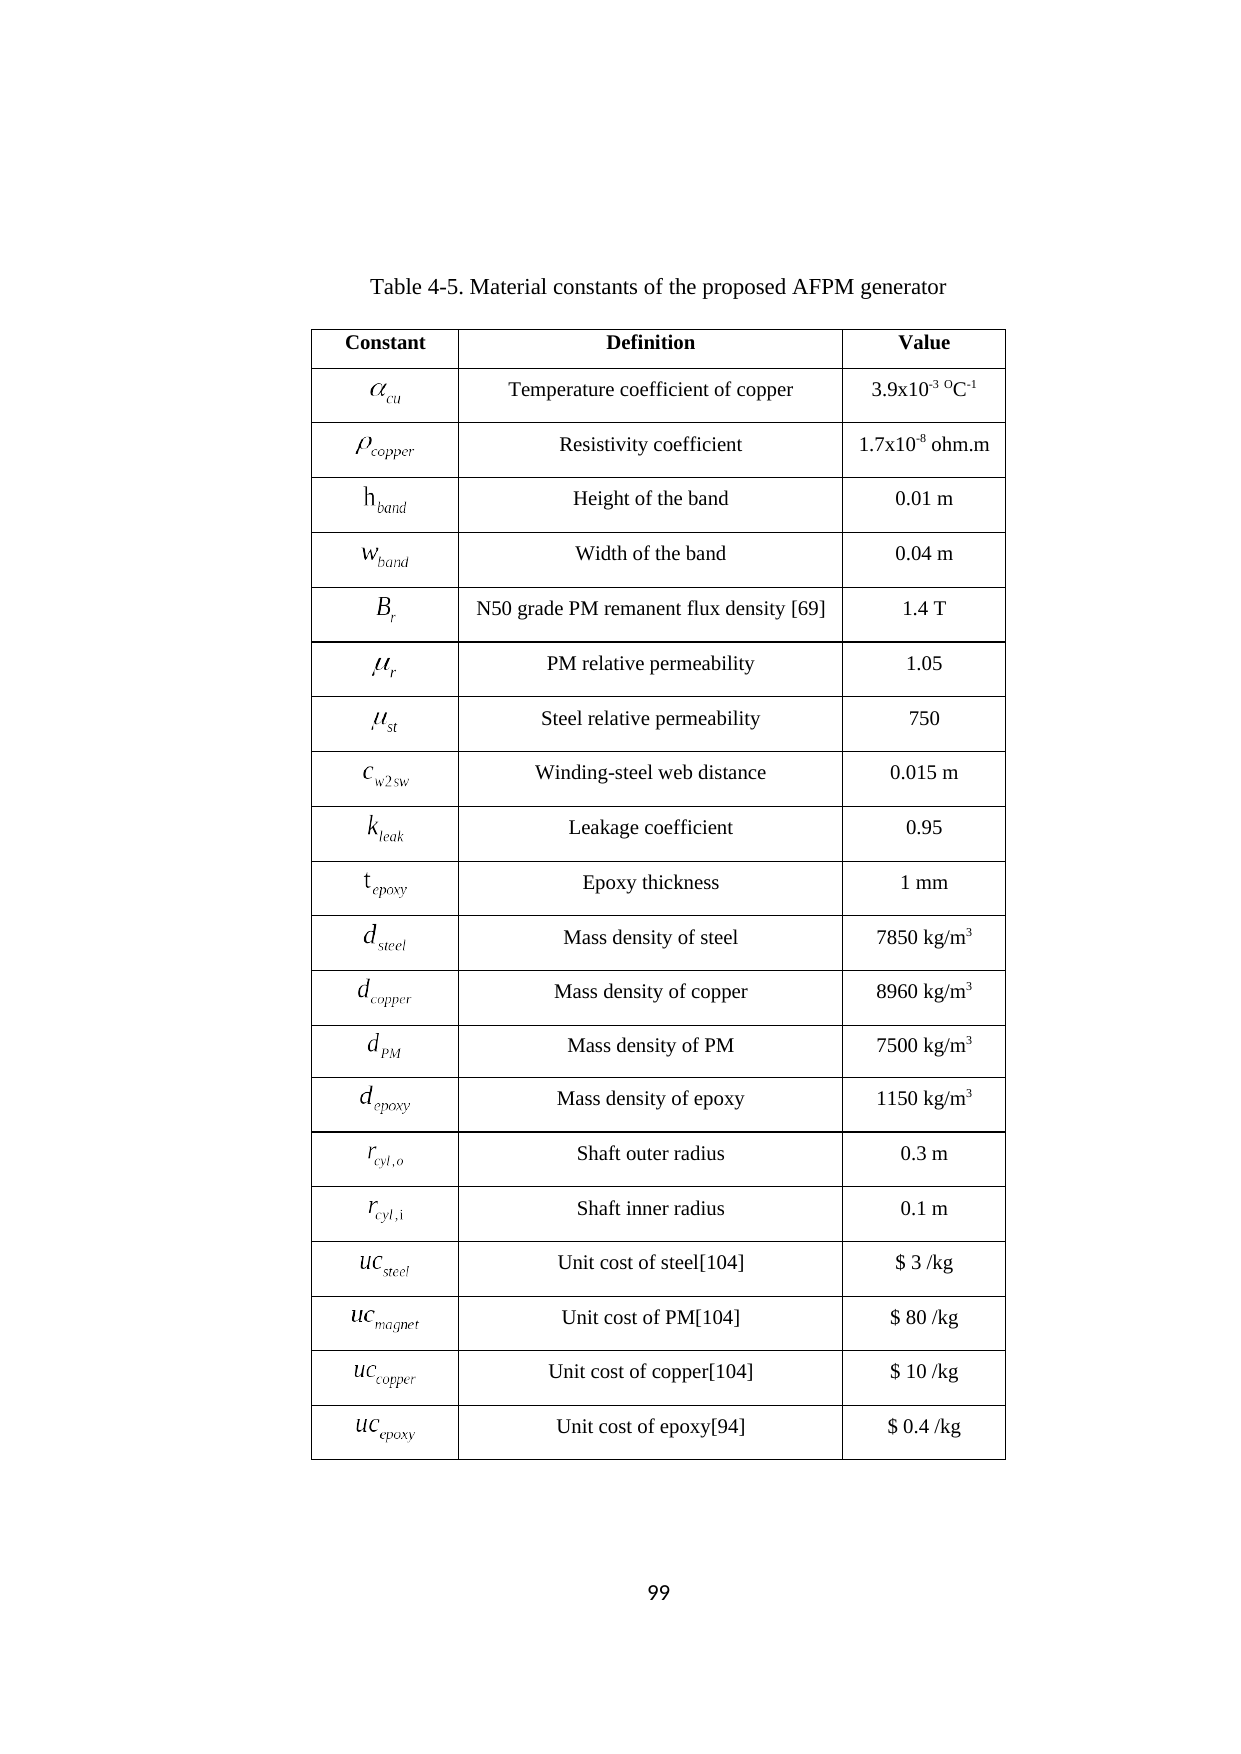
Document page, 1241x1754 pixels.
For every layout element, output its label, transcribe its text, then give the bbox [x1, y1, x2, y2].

table_cell Mass density of PM [459, 1026, 842, 1077]
table_cell 0.1 m [843, 1187, 1005, 1241]
table_cell 0.01 m [843, 478, 1005, 532]
table_cell [312, 643, 458, 696]
table_cell [312, 1187, 458, 1241]
table_cell [312, 423, 458, 477]
table_cell Unit cost of epoxy[94] [459, 1406, 842, 1459]
table_cell [312, 478, 458, 532]
table_cell $ 3 /kg [843, 1242, 1005, 1296]
table_cell Resistivity coefficient [459, 423, 842, 477]
table_cell 1.4 T [843, 588, 1005, 641]
table_cell [312, 862, 458, 915]
table_cell Winding-steel web distance [459, 752, 842, 806]
table_cell Mass density of steel [459, 916, 842, 970]
table_cell [312, 1351, 458, 1405]
table_cell $ 0.4 /kg [843, 1406, 1005, 1459]
table_cell [312, 1242, 458, 1296]
table_cell 750 [843, 697, 1005, 751]
table_header Value [843, 330, 1005, 367]
table_cell [312, 807, 458, 861]
table_cell Temperature coefficient of copper [459, 369, 842, 422]
text Table 4-5. Material constants of the proposed AFPM generator [242, 273, 1075, 299]
table_cell 3.9x10-3 OC-1 [843, 369, 1005, 422]
table_cell 0.04 m [843, 533, 1005, 587]
table_cell [312, 533, 458, 587]
table_cell 7500 kg/m3 [843, 1026, 1005, 1077]
table_cell [312, 971, 458, 1025]
table_cell [312, 1297, 458, 1350]
table_cell Mass density of copper [459, 971, 842, 1025]
table_cell [312, 1026, 458, 1077]
table_cell [312, 588, 458, 641]
table_cell 0.015 m [843, 752, 1005, 806]
table_cell Mass density of epoxy [459, 1078, 842, 1131]
table_cell [312, 916, 458, 970]
table_cell Steel relative permeability [459, 697, 842, 751]
table_cell [312, 1133, 458, 1186]
table_cell Width of the band [459, 533, 842, 587]
table_cell 1.05 [843, 643, 1005, 696]
table_cell Leakage coefficient [459, 807, 842, 861]
table_cell [312, 752, 458, 806]
table_cell 0.95 [843, 807, 1005, 861]
table_cell Unit cost of copper[104] [459, 1351, 842, 1405]
table_cell 7850 kg/m3 [843, 916, 1005, 970]
table_cell Unit cost of PM[104] [459, 1297, 842, 1350]
table_cell Shaft inner radius [459, 1187, 842, 1241]
table_cell 1.7x10-8 ohm.m [843, 423, 1005, 477]
table_cell Unit cost of steel[104] [459, 1242, 842, 1296]
table_cell Shaft outer radius [459, 1133, 842, 1186]
table_cell $ 80 /kg [843, 1297, 1005, 1350]
table_header Definition [459, 330, 842, 367]
table_cell Epoxy thickness [459, 862, 842, 915]
table_cell [312, 369, 458, 422]
table_cell $ 10 /kg [843, 1351, 1005, 1405]
table_cell 8960 kg/m3 [843, 971, 1005, 1025]
table_cell 0.3 m [843, 1133, 1005, 1186]
table_cell Height of the band [459, 478, 842, 532]
table_header Constant [312, 330, 458, 367]
table_cell [312, 1078, 458, 1131]
table_cell [312, 697, 458, 751]
table_cell 1 mm [843, 862, 1005, 915]
table_cell 1150 kg/m3 [843, 1078, 1005, 1131]
table_cell [312, 1406, 458, 1459]
table_cell N50 grade PM remanent flux density [69] [459, 588, 842, 641]
table_cell PM relative permeability [459, 643, 842, 696]
